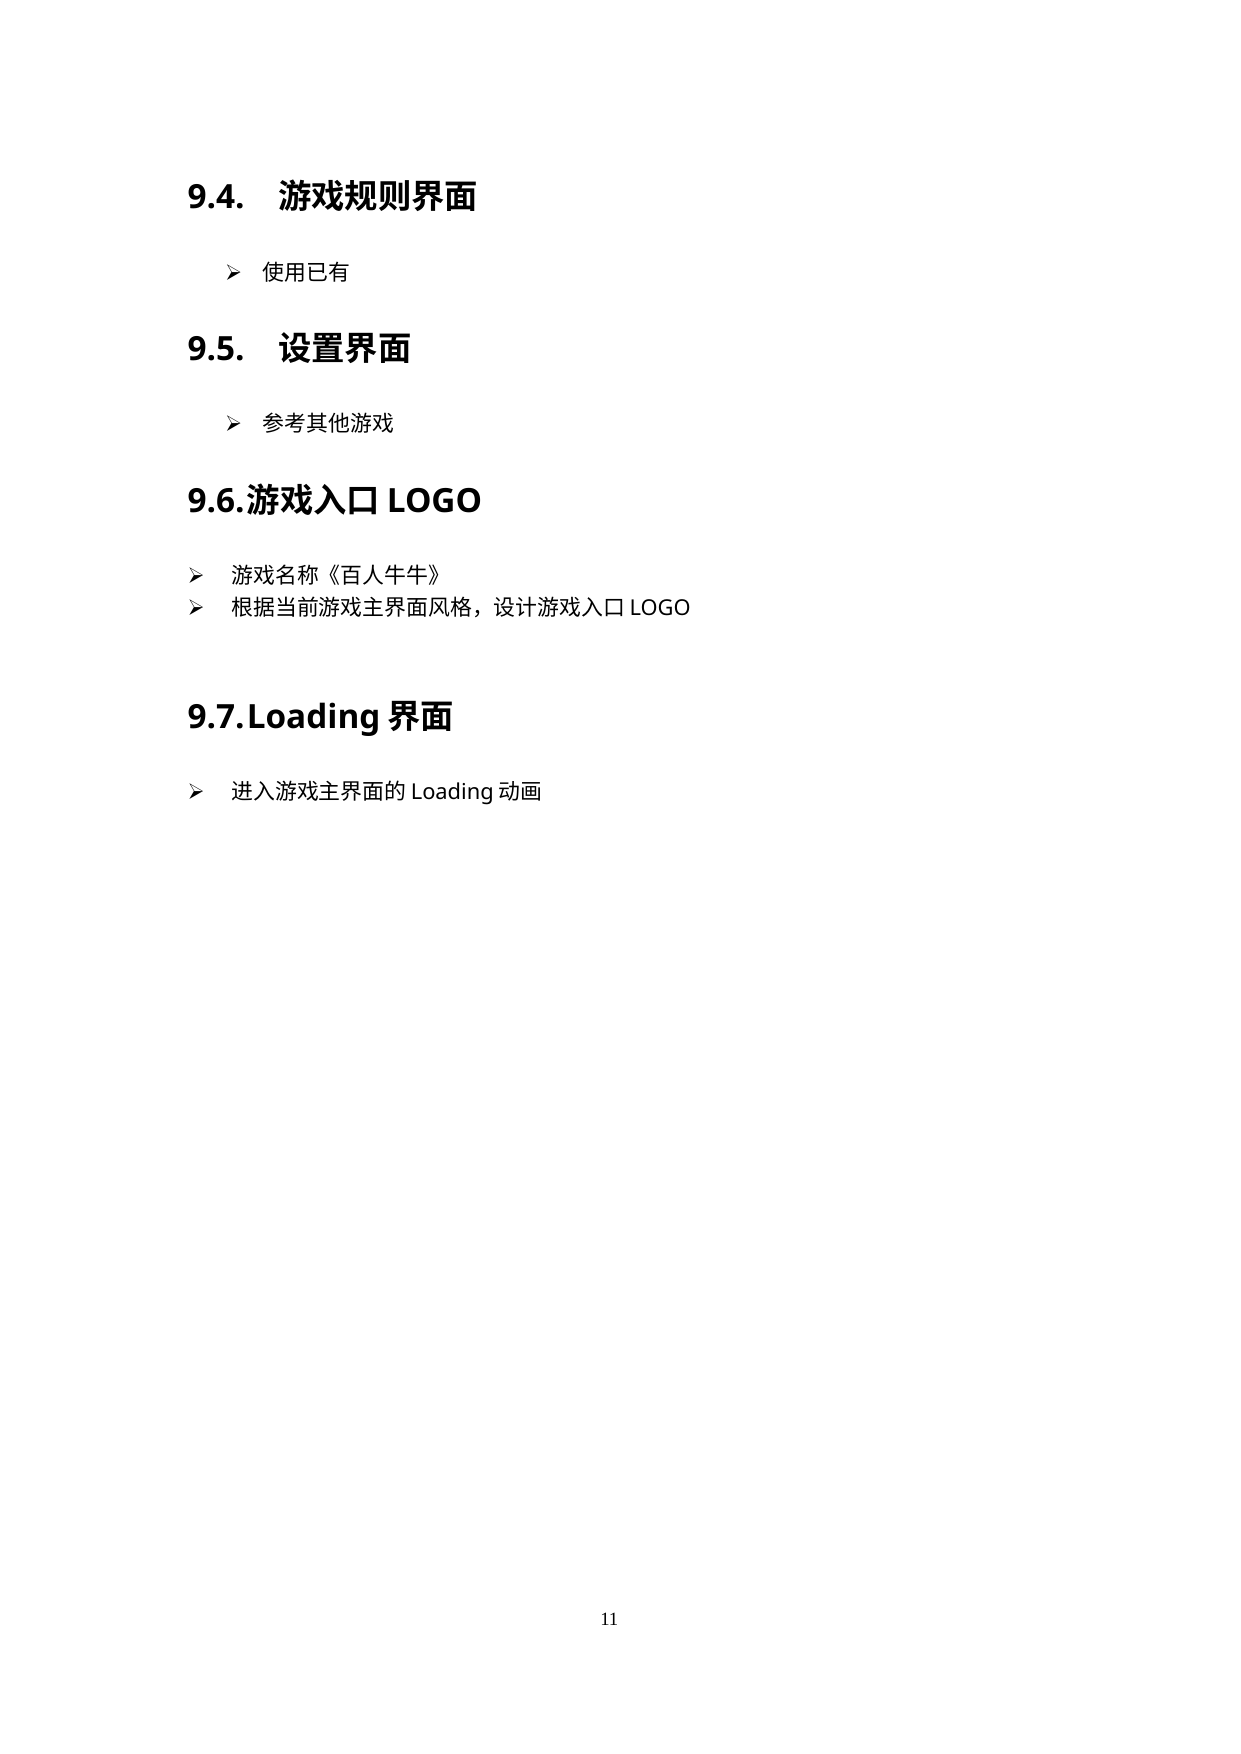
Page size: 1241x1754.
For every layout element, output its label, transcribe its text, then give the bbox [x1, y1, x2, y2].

list 游戏名称《百人牛牛》 [187, 557, 1031, 590]
subtitle Loading界面 [187, 682, 1031, 747]
list 参考其他游戏 [225, 406, 1053, 438]
list 使用已有 [225, 254, 1053, 287]
list 根据当前游戏主界面风格，设计游戏入口LOGO [187, 590, 1031, 622]
subtitle 游戏规则界面 [187, 162, 1031, 227]
subtitle 游戏入口LOGO [187, 465, 1031, 530]
subtitle 设置界面 [187, 314, 1031, 379]
list 进入游戏主界面的Loading动画 [187, 774, 1031, 807]
